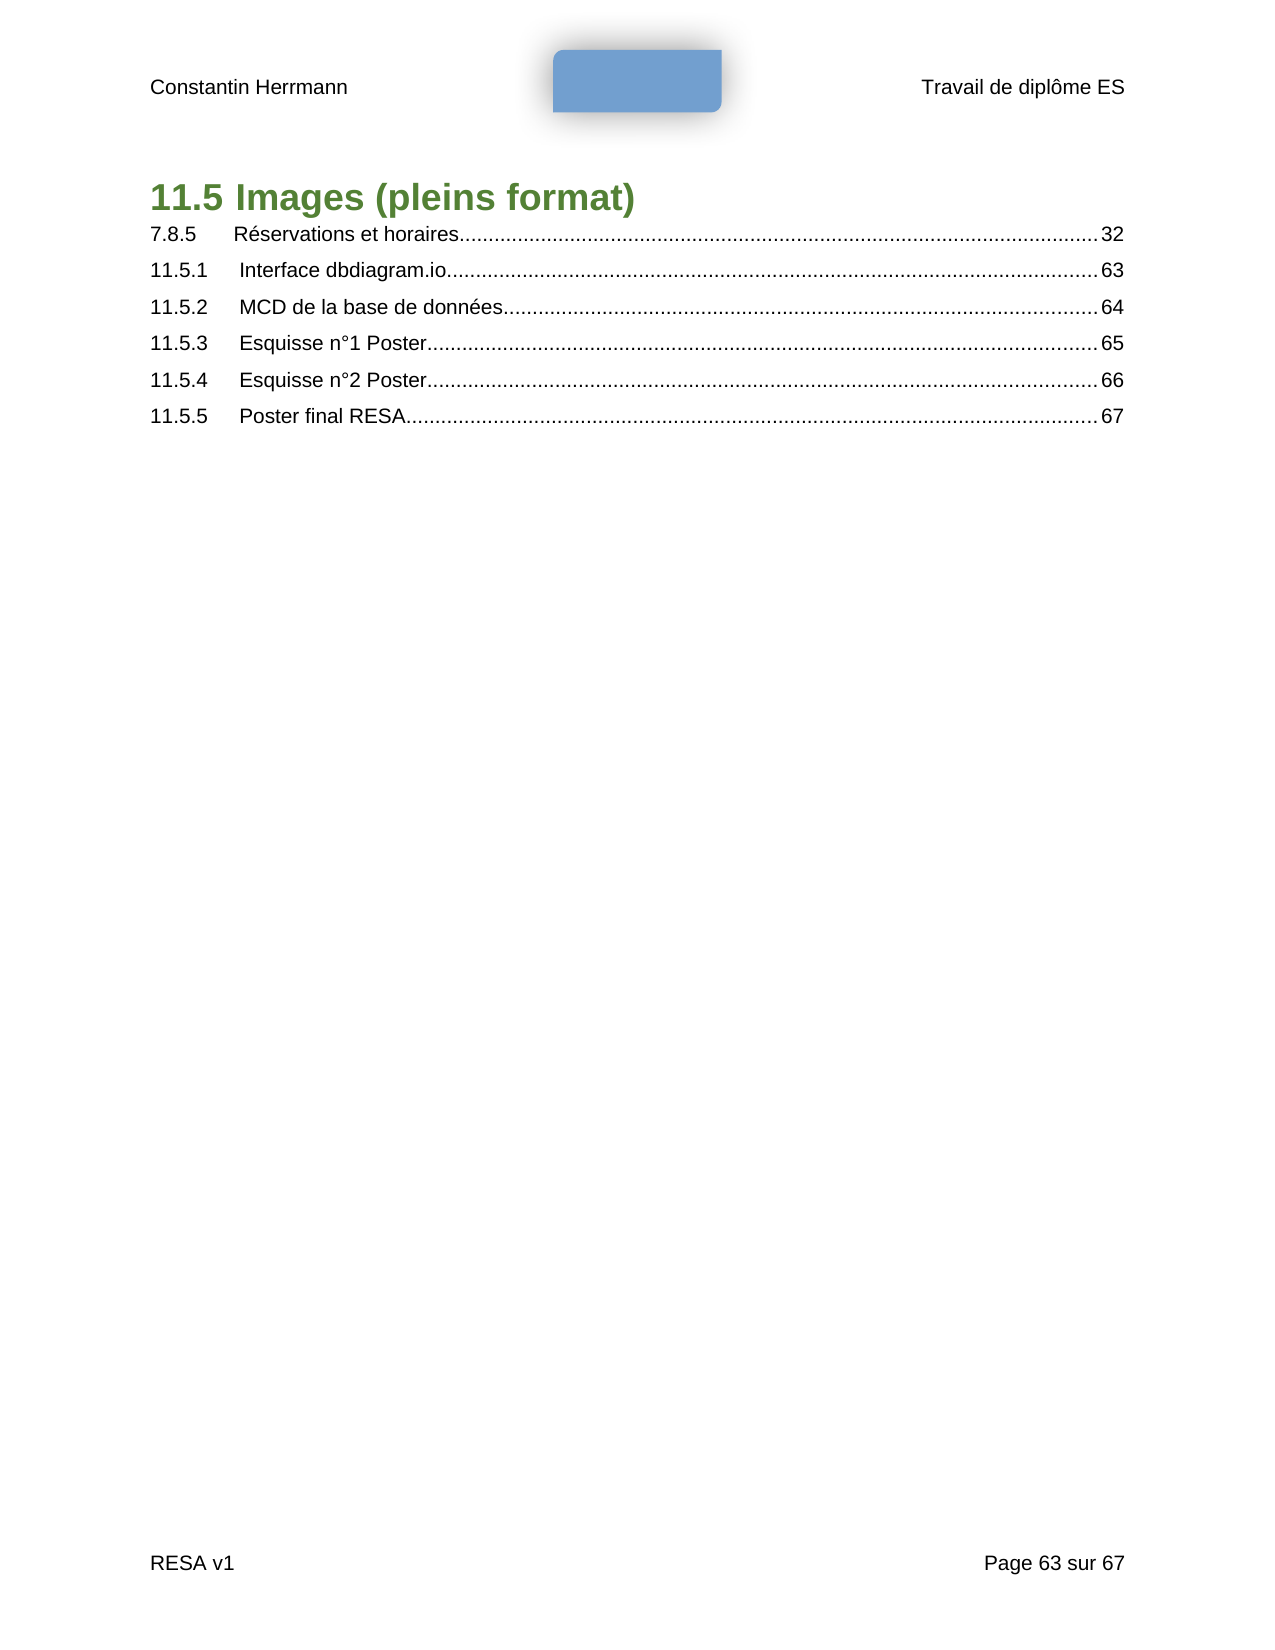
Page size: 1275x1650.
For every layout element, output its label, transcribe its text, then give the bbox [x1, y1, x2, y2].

text 7.8.5 Réservations et horaires 32 [150, 222, 1125, 246]
text 11.5.4 Esquisse n°2 Poster 66 [150, 368, 1125, 392]
text 11.5.5 Poster final RESA 67 [150, 404, 1125, 428]
subtitle Images (pleins format) [150, 175, 1125, 218]
text 11.5.1 Interface dbdiagram.io 63 [150, 258, 1125, 282]
text 11.5.3 Esquisse n°1 Poster 65 [150, 331, 1125, 355]
text 11.5.2 MCD de la base de données 64 [150, 295, 1125, 319]
